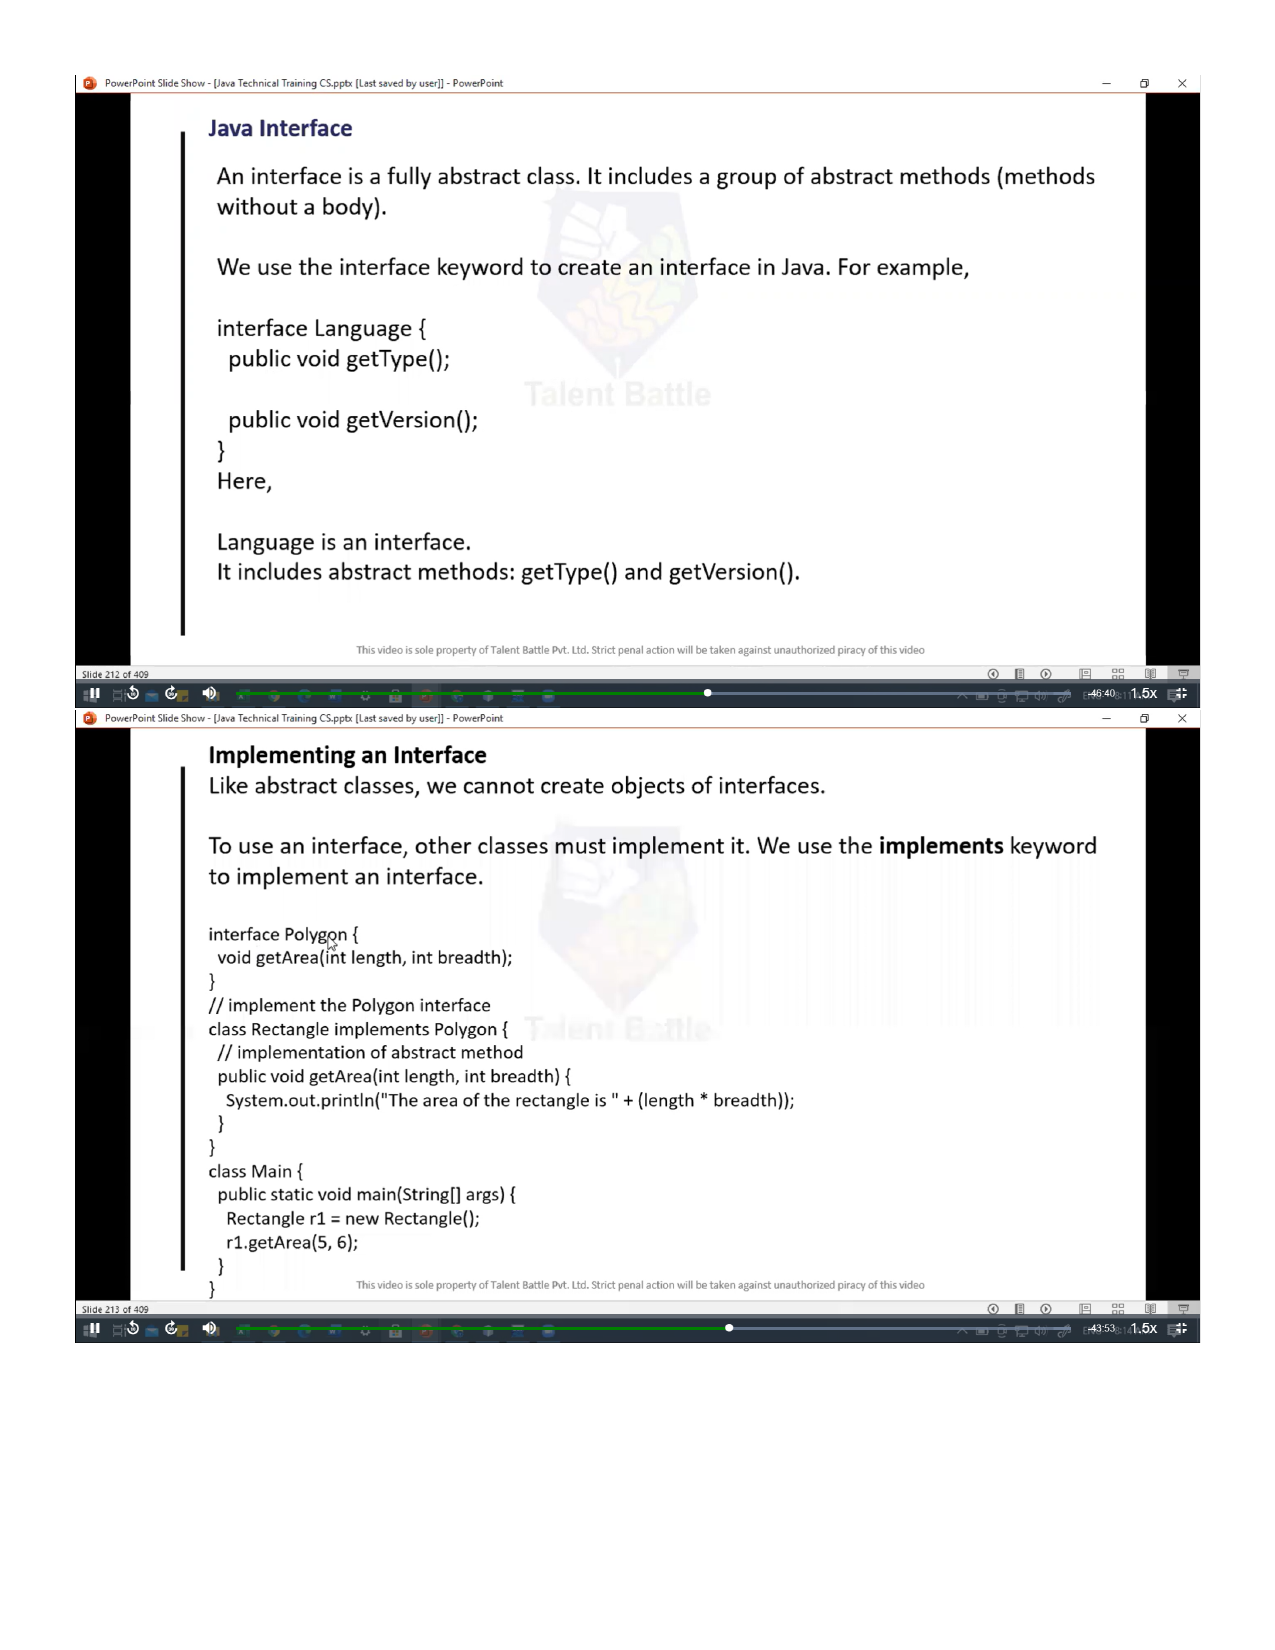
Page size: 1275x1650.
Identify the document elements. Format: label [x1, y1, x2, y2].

picture [75, 75, 1200, 708]
picture [75, 710, 1200, 1343]
